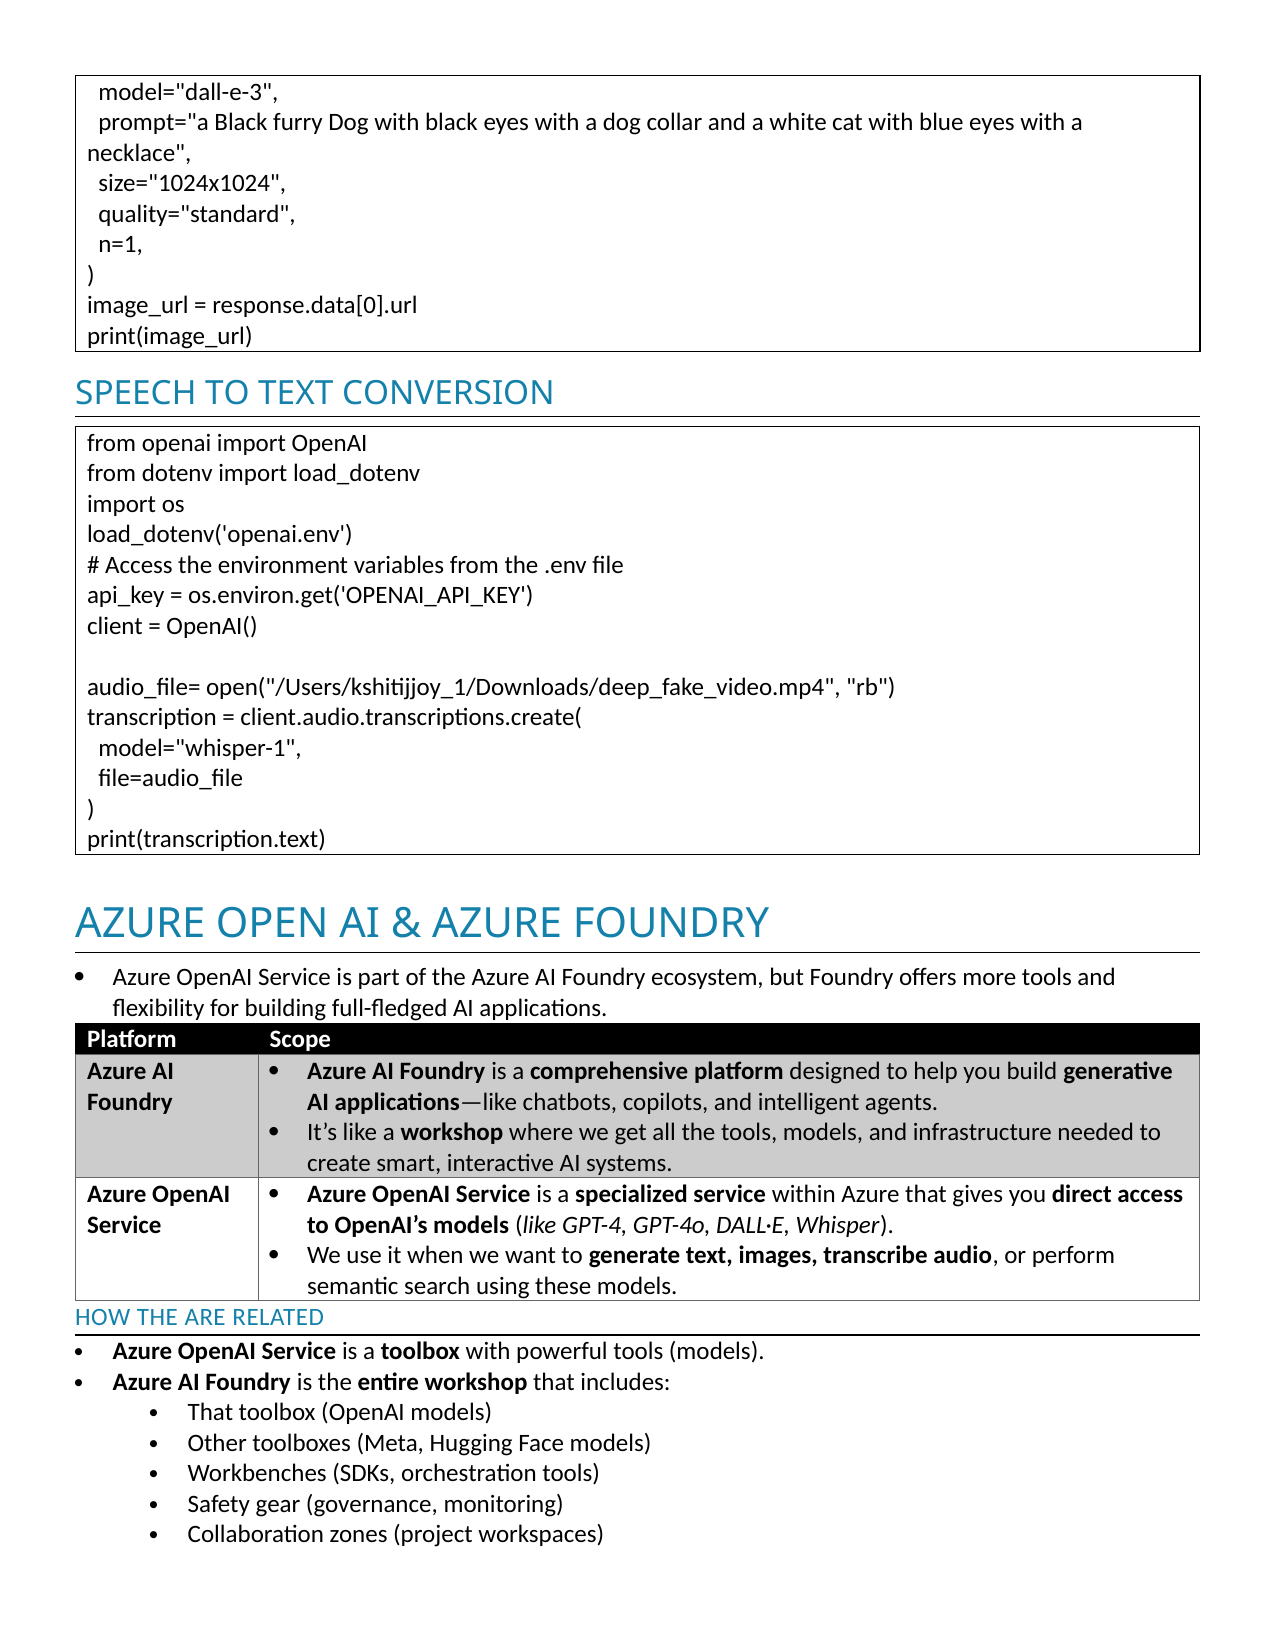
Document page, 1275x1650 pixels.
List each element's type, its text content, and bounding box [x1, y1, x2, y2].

table_cell Azure AI Foundry [76, 1055, 258, 1177]
list Safety gear (governance, monitoring) [150, 1488, 1200, 1519]
table_header from openai import OpenAI from dotenv import load_dotenv import os load_dotenv('openai.env') # Access the environment variables from the .env file api_key = os.environ.get('OPENAI_API_KEY') client = OpenAI() audio_file= open("/Users/kshitijjoy_1/Downloads/deep_fake_video.mp4", "rb") transcription = client.audio.transcriptions.create( model="whisper-1", file=audio_file ) print(transcription.text) [76, 427, 1199, 854]
text HOW THE ARE RELATED [75, 1301, 1200, 1334]
list Azure OpenAI Service is part of the Azure AI Foundry ecosystem, but Foundry offers more tools and flexibility for building full-fledged AI applications. [75, 961, 1200, 1022]
table_cell Azure OpenAI Service [76, 1178, 258, 1300]
list Collaboration zones (project workspaces) [150, 1519, 1200, 1549]
subtitle SPEECH TO TEXT CONVERSION [75, 368, 1200, 416]
list Other toolboxes (Meta, Hugging Face models) [150, 1427, 1200, 1458]
subtitle AZURE OPEN AI & AZURE FOUNDRY [75, 893, 1200, 952]
table_cell Azure AI Foundry is a comprehensive platform designed to help you build generative AI applications—like chatbots, copilots, and intelligent agents. It’s like a workshop where we get all the tools, models, and infrastructure needed to create smart, interactive AI systems. [259, 1055, 1199, 1177]
list That toolbox (OpenAI models) [150, 1397, 1200, 1427]
list Azure OpenAI Service is a toolbox with powerful tools (models). [75, 1336, 1200, 1366]
table_header Platform [76, 1024, 258, 1054]
list Workbenches (SDKs, orchestration tools) [150, 1458, 1200, 1488]
list Azure AI Foundry is the entire workshop that includes: [75, 1366, 1200, 1397]
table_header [76, 76, 1199, 351]
table_header Scope [259, 1024, 1199, 1054]
table_cell Azure OpenAI Service is a specialized service within Azure that gives you direct access to OpenAI’s models (like GPT-4, GPT-4o, DALL·E, Whisper). We use it when we want to generate text, images, transcribe audio, or perform semantic search using these models. [259, 1178, 1199, 1300]
